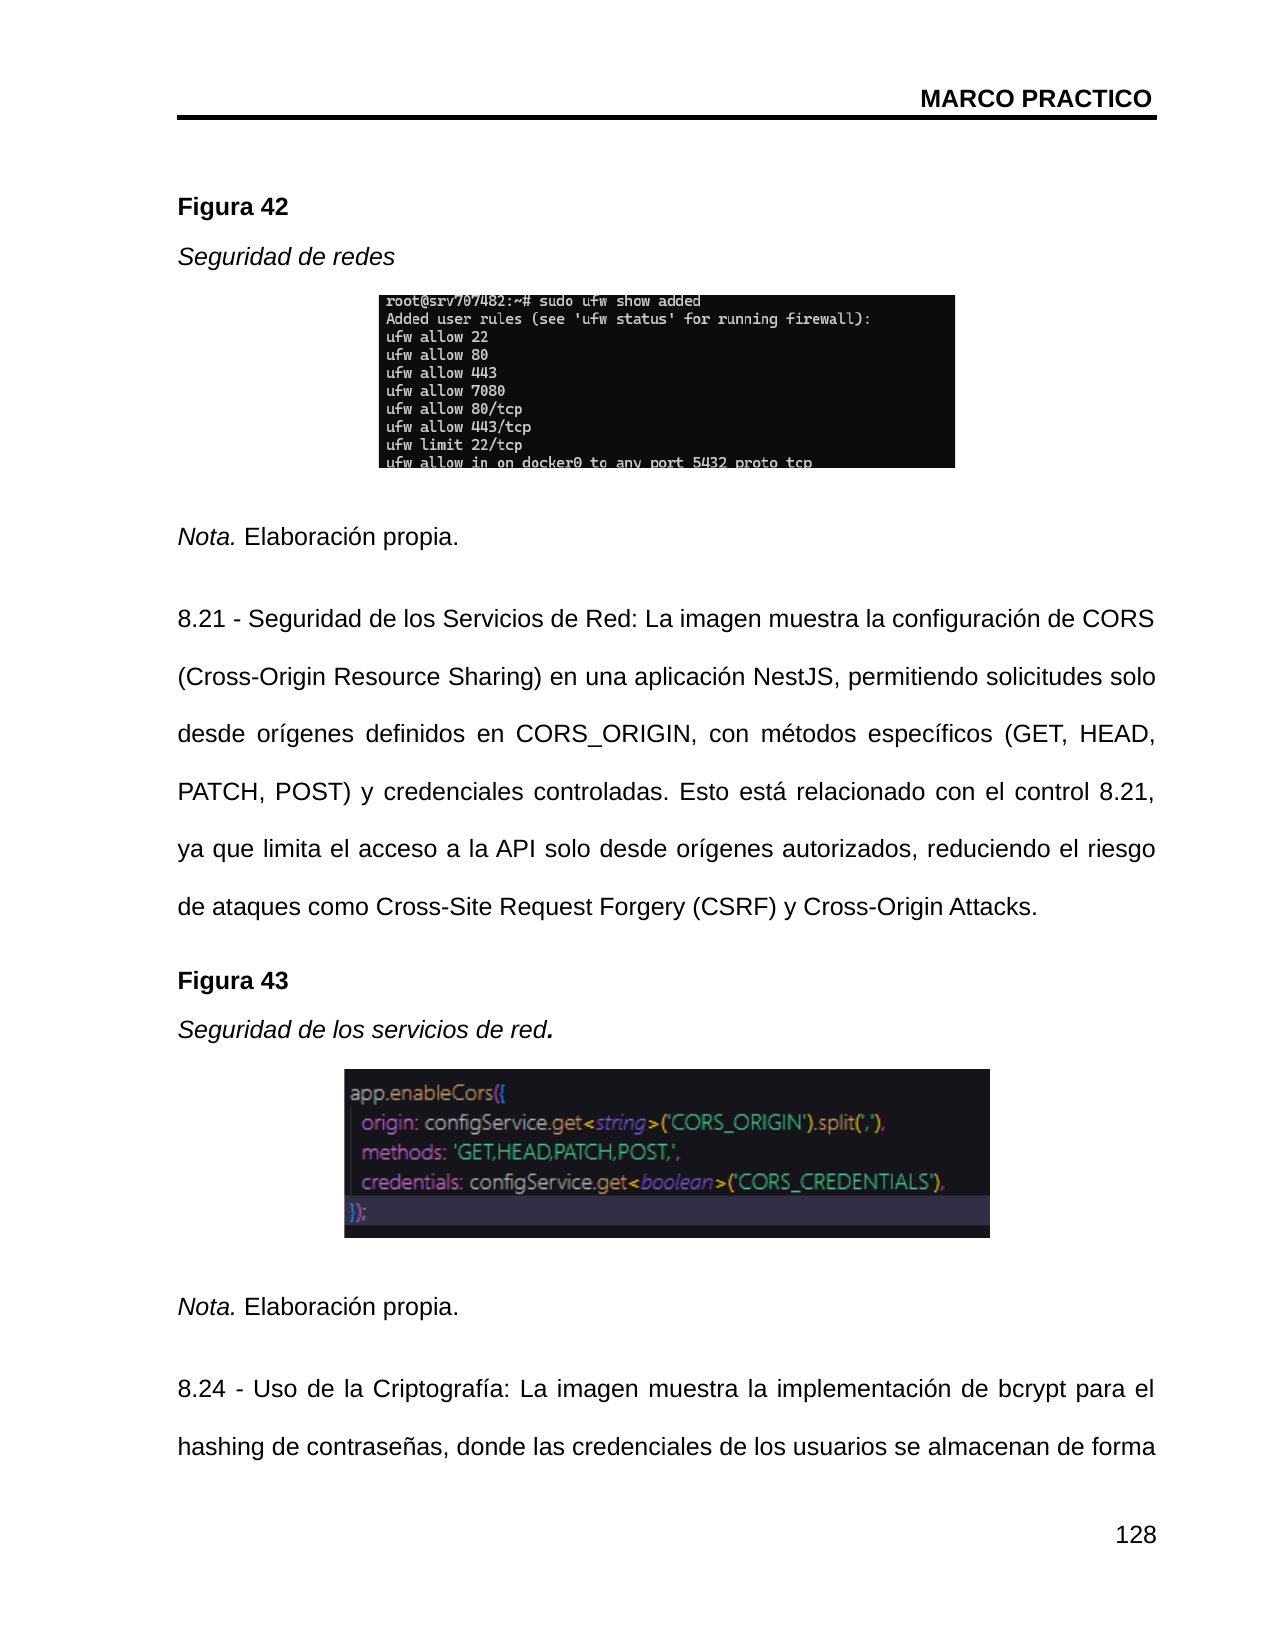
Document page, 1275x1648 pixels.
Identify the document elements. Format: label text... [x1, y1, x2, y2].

text Figura 42 [177, 192, 1157, 221]
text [177, 1374, 1157, 1461]
text Figura 43 [177, 966, 1157, 995]
text 8.21 - Seguridad de los Servicios de Red: La imagen muestra la configuración de CORS (Cross-Origin Resource Sharing) en una aplicación NestJS, permitiendo solicitudes solo desde orígenes definidos en CORS_ORIGIN, con métodos específicos (GET, HEAD, PATCH, POST) y credenciales controladas. Esto está relacionado con el control 8.21, ya que limita el acceso a la API solo desde orígenes autorizados, reduciendo el riesgo de ataques como Cross-Site Request Forgery (CSRF) y Cross-Origin Attacks. [177, 604, 1157, 921]
picture [344, 1069, 990, 1238]
text Nota. Elaboración propia. [177, 1292, 1157, 1321]
text Seguridad de los servicios de red. [177, 1016, 1157, 1044]
picture [378, 295, 956, 468]
text Nota. Elaboración propia. [177, 522, 1157, 551]
text Seguridad de redes [177, 242, 1157, 270]
